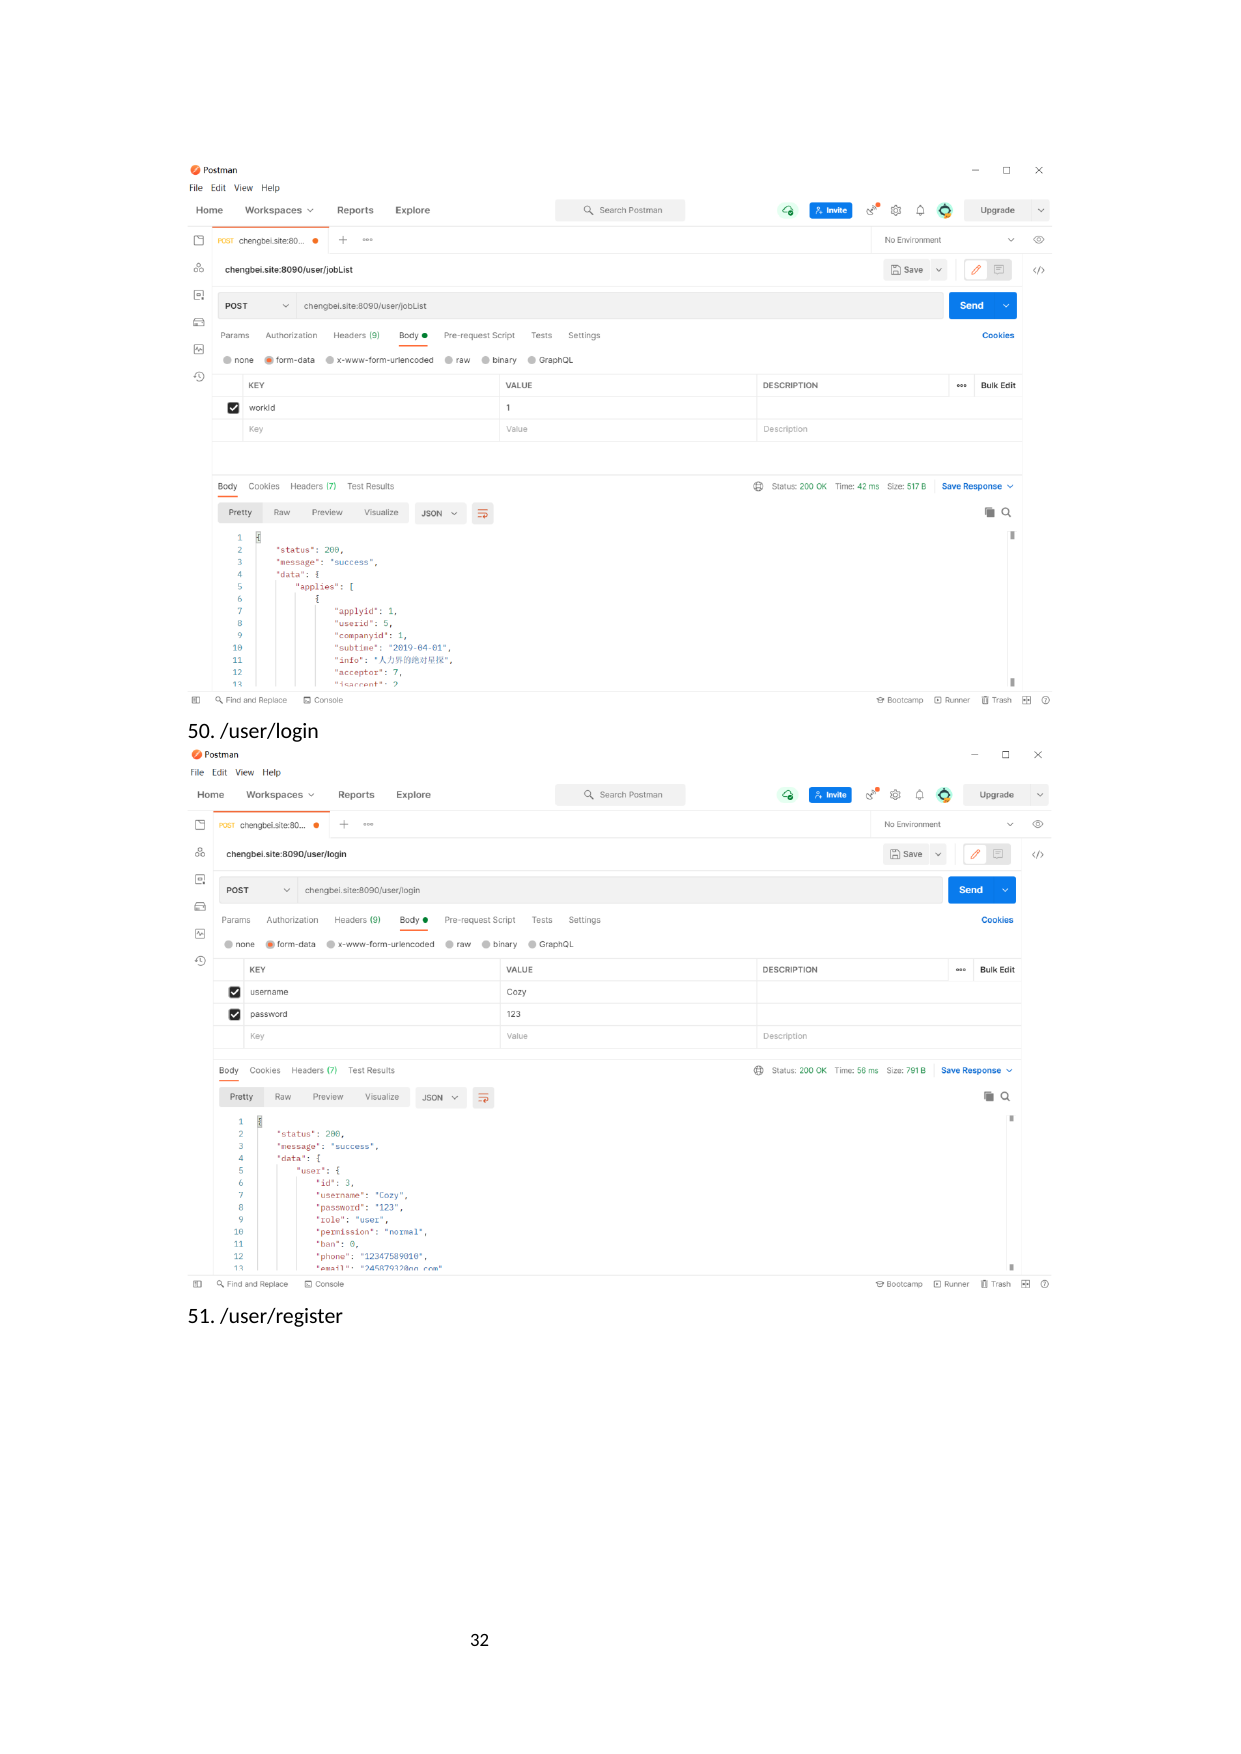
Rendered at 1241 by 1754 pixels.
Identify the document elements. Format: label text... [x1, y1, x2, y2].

picture [187, 162, 1053, 707]
list /user/register [187, 1299, 1053, 1332]
list /user/login [187, 714, 1053, 747]
picture [187, 747, 1052, 1290]
